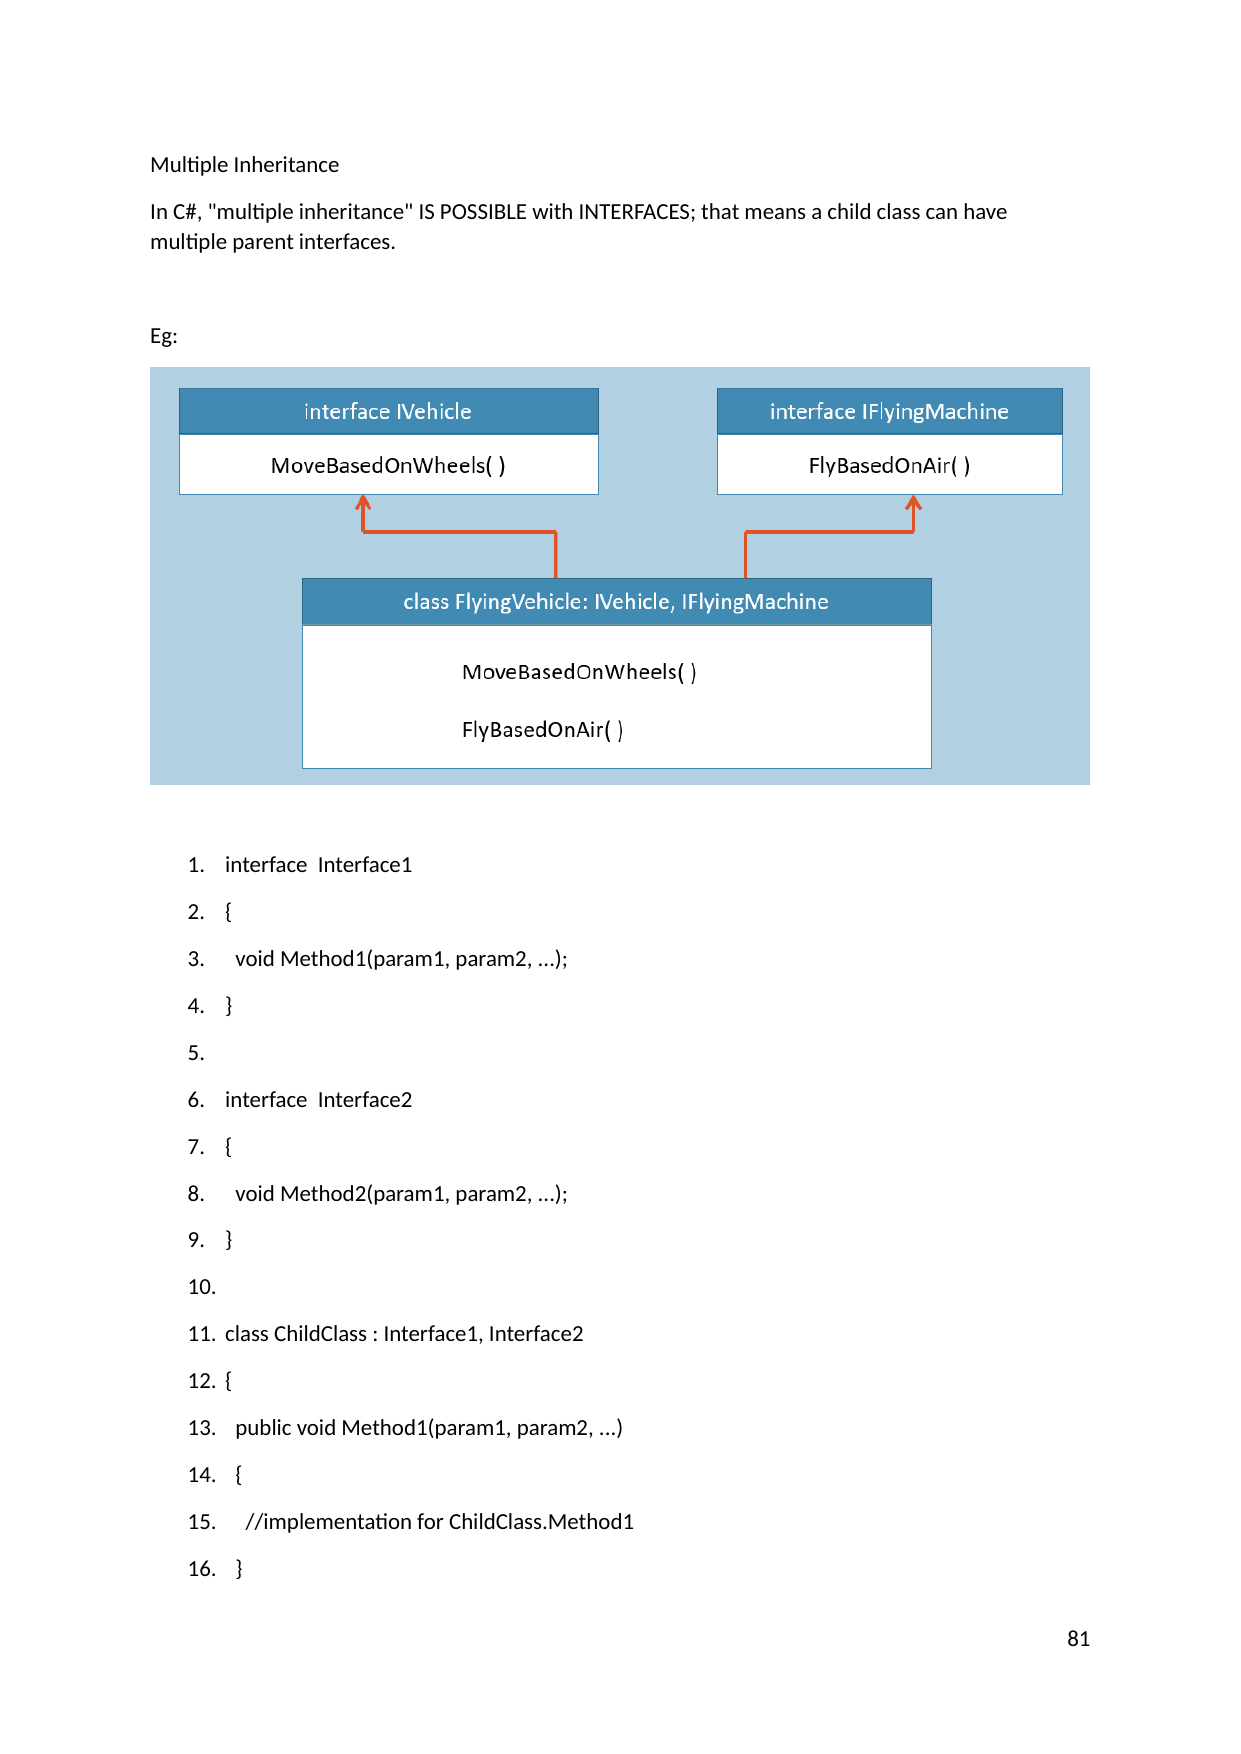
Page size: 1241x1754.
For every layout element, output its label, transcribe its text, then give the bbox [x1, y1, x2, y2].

list //implementation for ChildClass.Method1 [187, 1507, 1090, 1535]
list { [187, 1460, 1090, 1488]
text Eg: [150, 321, 1090, 349]
list interface Interface2 [187, 1085, 1090, 1113]
list { [187, 1132, 1090, 1160]
list interface Interface1 [187, 851, 1090, 879]
list void Method1(param1, param2, ...); [187, 944, 1090, 972]
list { [187, 897, 1090, 926]
list { [187, 1366, 1090, 1394]
list } [187, 991, 1090, 1019]
text Multiple Inheritance [150, 150, 1090, 178]
text In C#, "multiple inheritance" IS POSSIBLE with INTERFACES; that means a child class can have multiple parent interfaces. [150, 197, 1090, 255]
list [187, 1413, 1090, 1441]
list } [187, 1226, 1090, 1254]
list void Method2(param1, param2, ...); [187, 1179, 1090, 1207]
list } [187, 1554, 1090, 1582]
picture [150, 367, 1091, 785]
list class ChildClass : Interface1, Interface2 [187, 1319, 1090, 1347]
